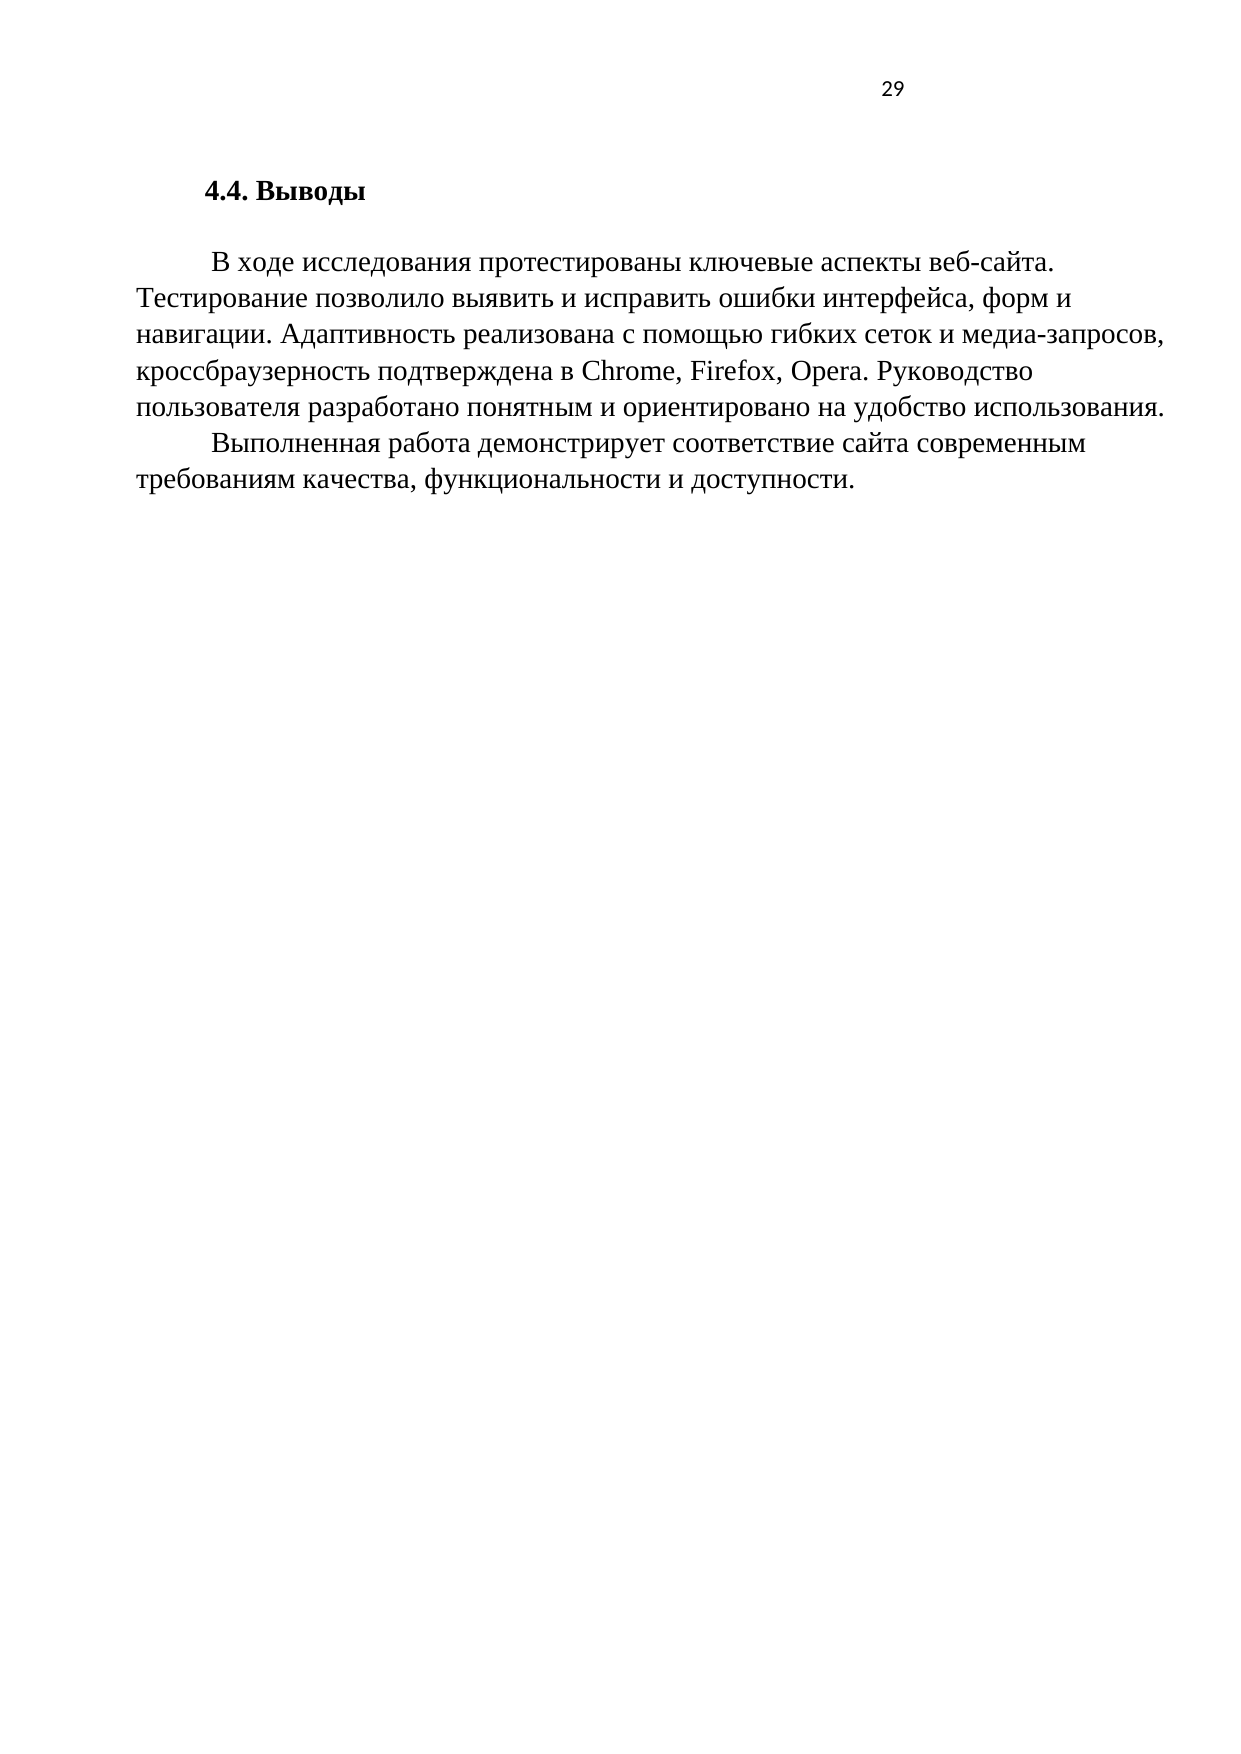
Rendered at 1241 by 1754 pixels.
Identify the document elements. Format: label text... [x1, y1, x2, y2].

text В ходе исследования протестированы ключевые аспекты веб-сайта. Тестирование позволило выявить и исправить ошибки интерфейса, форм и навигации. Адаптивность реализована с помощью гибких сеток и медиа-запросов, кроссбраузерность подтверждена в Chrome, Firefox, Opera. Руководство пользователя разработано понятным и ориентировано на удобство использования. Выполненная работа демонстрирует соответствие сайта современным требованиям качества, функциональности и доступности. [136, 244, 1181, 494]
subtitle Выводы [136, 173, 1181, 207]
